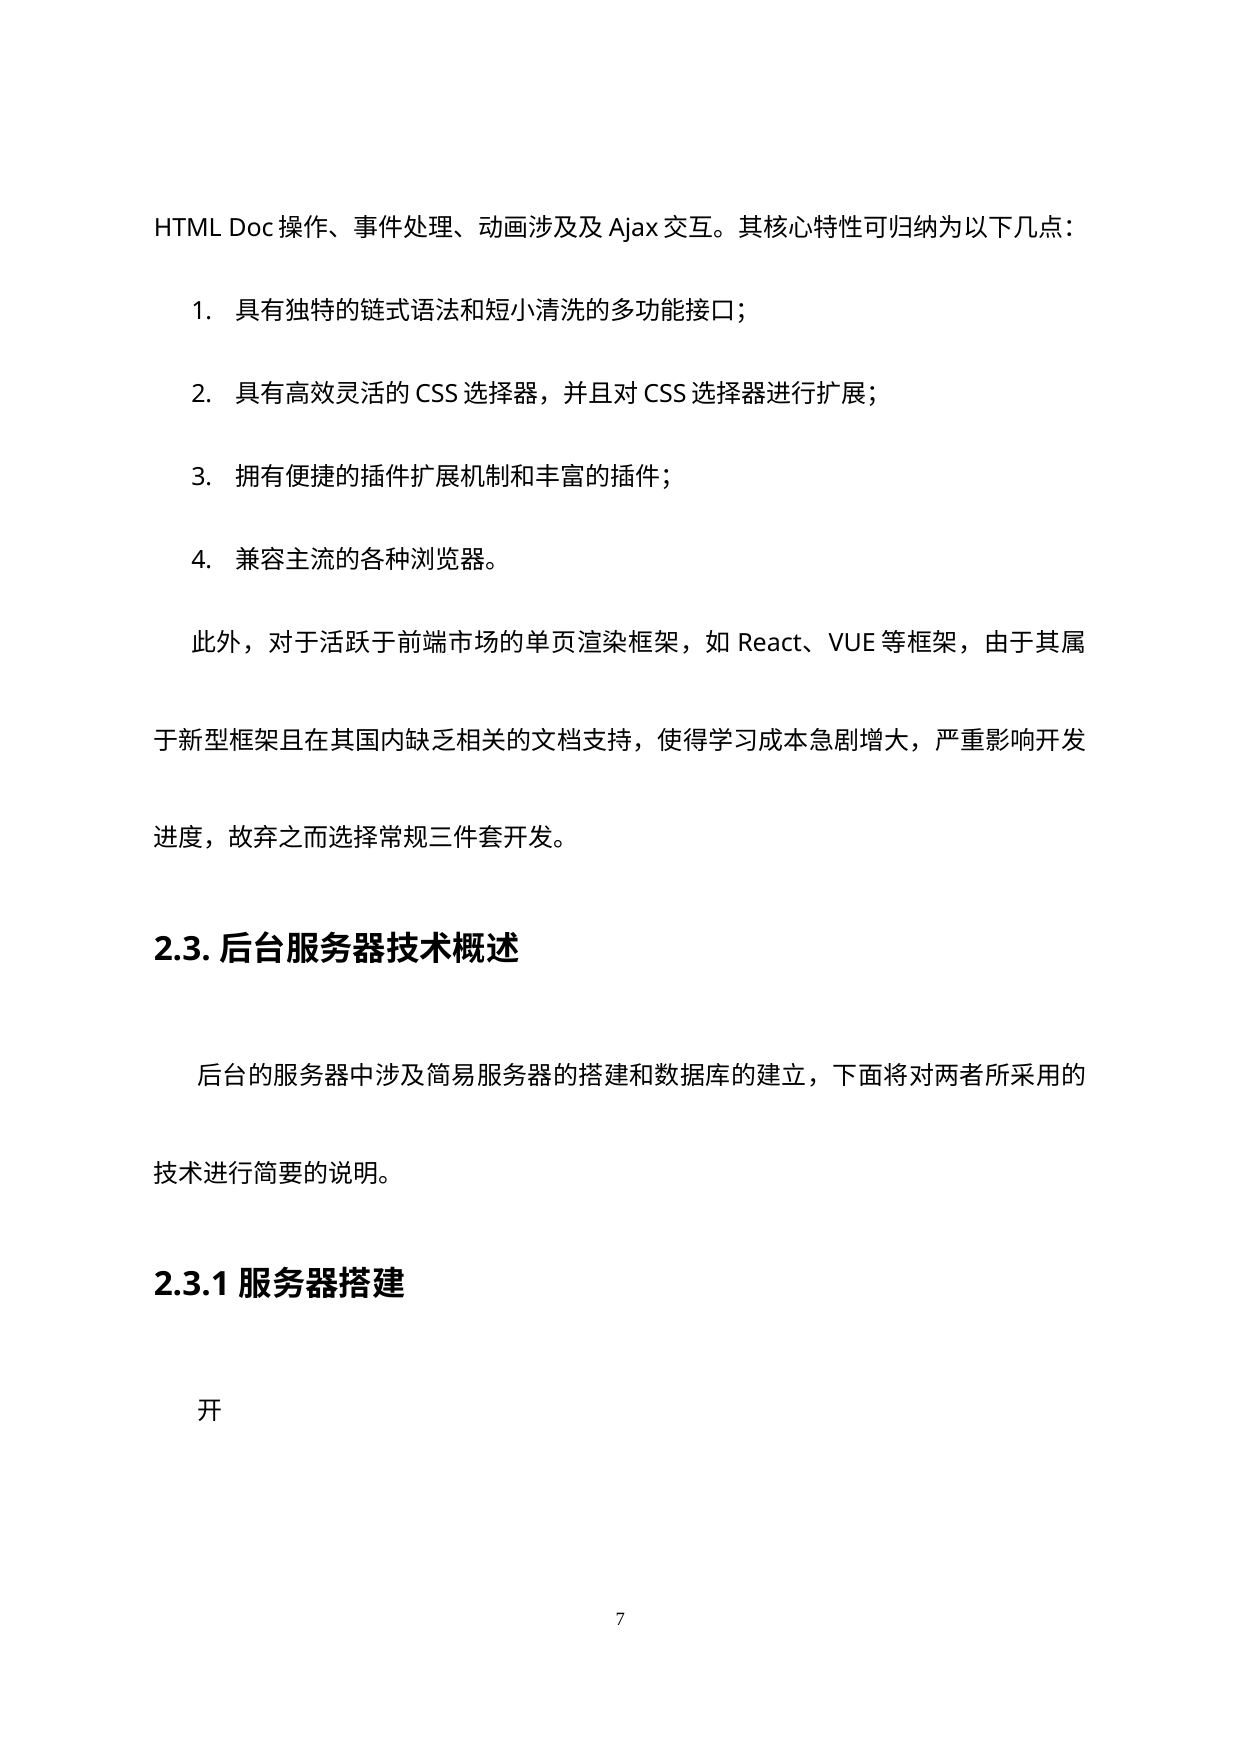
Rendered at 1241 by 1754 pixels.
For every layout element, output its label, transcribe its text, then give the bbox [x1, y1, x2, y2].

text 开 [153, 1376, 1087, 1441]
list 具有独特的链式语法和短小清洗的多功能接口； [191, 276, 1087, 341]
list 兼容主流的各种浏览器。 [191, 525, 1087, 590]
list 具有高效灵活的CSS选择器，并且对CSS选择器进行扩展； [191, 359, 1087, 424]
subtitle 2.3.1 服务器搭建 [153, 1249, 1087, 1314]
text 此外，对于活跃于前端市场的单页渲染框架，如React、VUE等框架，由于其属于新型框架且在其国内缺乏相关的文档支持，使得学习成本急剧增大，严重影响开发进度，故弃之而选择常规三件套开发。 [153, 608, 1087, 868]
list 拥有便捷的插件扩展机制和丰富的插件； [191, 442, 1087, 507]
text 后台的服务器中涉及简易服务器的搭建和数据库的建立，下面将对两者所采用的技术进行简要的说明。 [153, 1041, 1087, 1204]
subtitle 2.3. 后台服务器技术概述 [153, 914, 1087, 979]
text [153, 193, 1087, 258]
